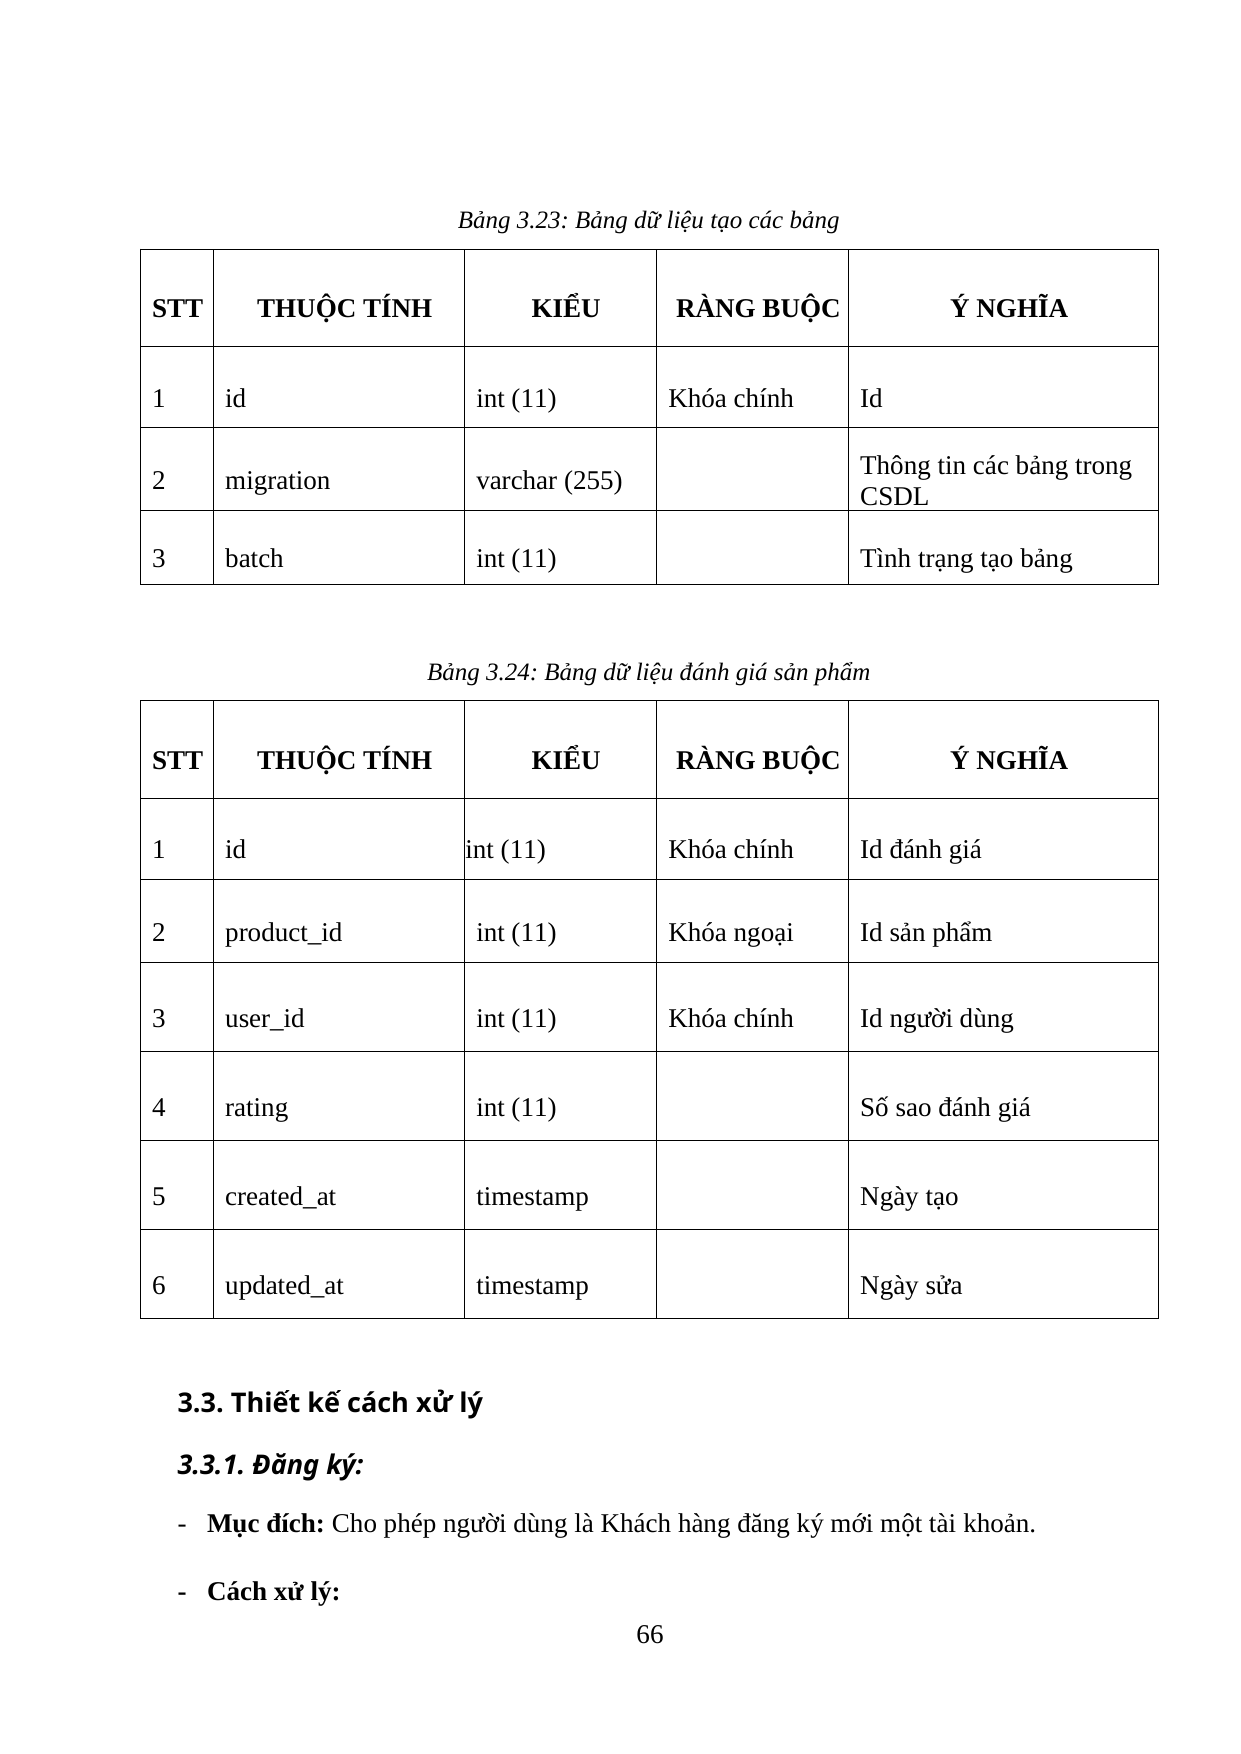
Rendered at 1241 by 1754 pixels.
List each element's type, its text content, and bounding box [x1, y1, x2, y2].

table_cell 2 [141, 428, 213, 510]
table_header RÀNG BUỘC [657, 250, 848, 346]
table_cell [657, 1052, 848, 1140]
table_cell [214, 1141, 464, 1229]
table_cell Khóa chính [657, 347, 848, 427]
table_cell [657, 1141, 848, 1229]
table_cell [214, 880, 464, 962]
subtitle 3.3. Thiết kế cách xử lý [177, 1384, 1122, 1421]
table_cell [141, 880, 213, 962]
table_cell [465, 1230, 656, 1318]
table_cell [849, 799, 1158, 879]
table_cell id [214, 347, 464, 427]
table_header STT [141, 250, 213, 346]
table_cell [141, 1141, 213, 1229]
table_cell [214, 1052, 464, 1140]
table_cell [657, 511, 848, 583]
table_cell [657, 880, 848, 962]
table_header THUỘC TÍNH [214, 250, 464, 346]
table_header Ý NGHĨA [849, 701, 1158, 798]
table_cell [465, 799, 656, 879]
table_cell int (11) [465, 347, 656, 427]
subtitle 3.3.1. Đăng ký: [177, 1446, 1122, 1482]
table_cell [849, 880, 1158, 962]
table_cell varchar (255) [465, 428, 656, 510]
list Cách xử lý: [177, 1575, 1122, 1606]
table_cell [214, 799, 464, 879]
table_header KIỂU [465, 701, 656, 798]
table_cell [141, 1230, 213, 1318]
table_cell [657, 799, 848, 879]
table_header THUỘC TÍNH [214, 701, 464, 798]
table_cell Id [849, 347, 1158, 427]
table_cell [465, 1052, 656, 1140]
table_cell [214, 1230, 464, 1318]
text Bảng 3.23: Bảng dữ liệu tạo các bảng [177, 205, 1122, 234]
table_cell 3 [141, 511, 213, 583]
table_header Ý NGHĨA [849, 250, 1158, 346]
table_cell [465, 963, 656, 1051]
table_header KIỂU [465, 250, 656, 346]
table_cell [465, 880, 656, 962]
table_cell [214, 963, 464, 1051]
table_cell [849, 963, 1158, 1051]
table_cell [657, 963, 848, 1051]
table_cell 1 [141, 799, 213, 879]
table_cell Thông tin các bảng trong CSDL [849, 428, 1158, 510]
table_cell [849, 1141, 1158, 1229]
table_header RÀNG BUỘC [657, 701, 848, 798]
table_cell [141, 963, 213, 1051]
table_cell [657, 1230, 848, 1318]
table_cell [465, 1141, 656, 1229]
table_cell int (11) [465, 511, 656, 583]
table_cell batch [214, 511, 464, 583]
table_cell migration [214, 428, 464, 510]
text Bảng 3.24: Bảng dữ liệu đánh giá sản phẩm [177, 657, 1122, 686]
table_cell 1 [141, 347, 213, 427]
list Mục đích: Cho phép người dùng là Khách hàng đăng ký mới một tài khoản. [177, 1507, 1122, 1538]
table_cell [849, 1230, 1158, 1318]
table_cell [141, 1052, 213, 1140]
table_cell Tình trạng tạo bảng [849, 511, 1158, 583]
table_header STT [141, 701, 213, 798]
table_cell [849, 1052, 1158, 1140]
table_cell [657, 428, 848, 510]
